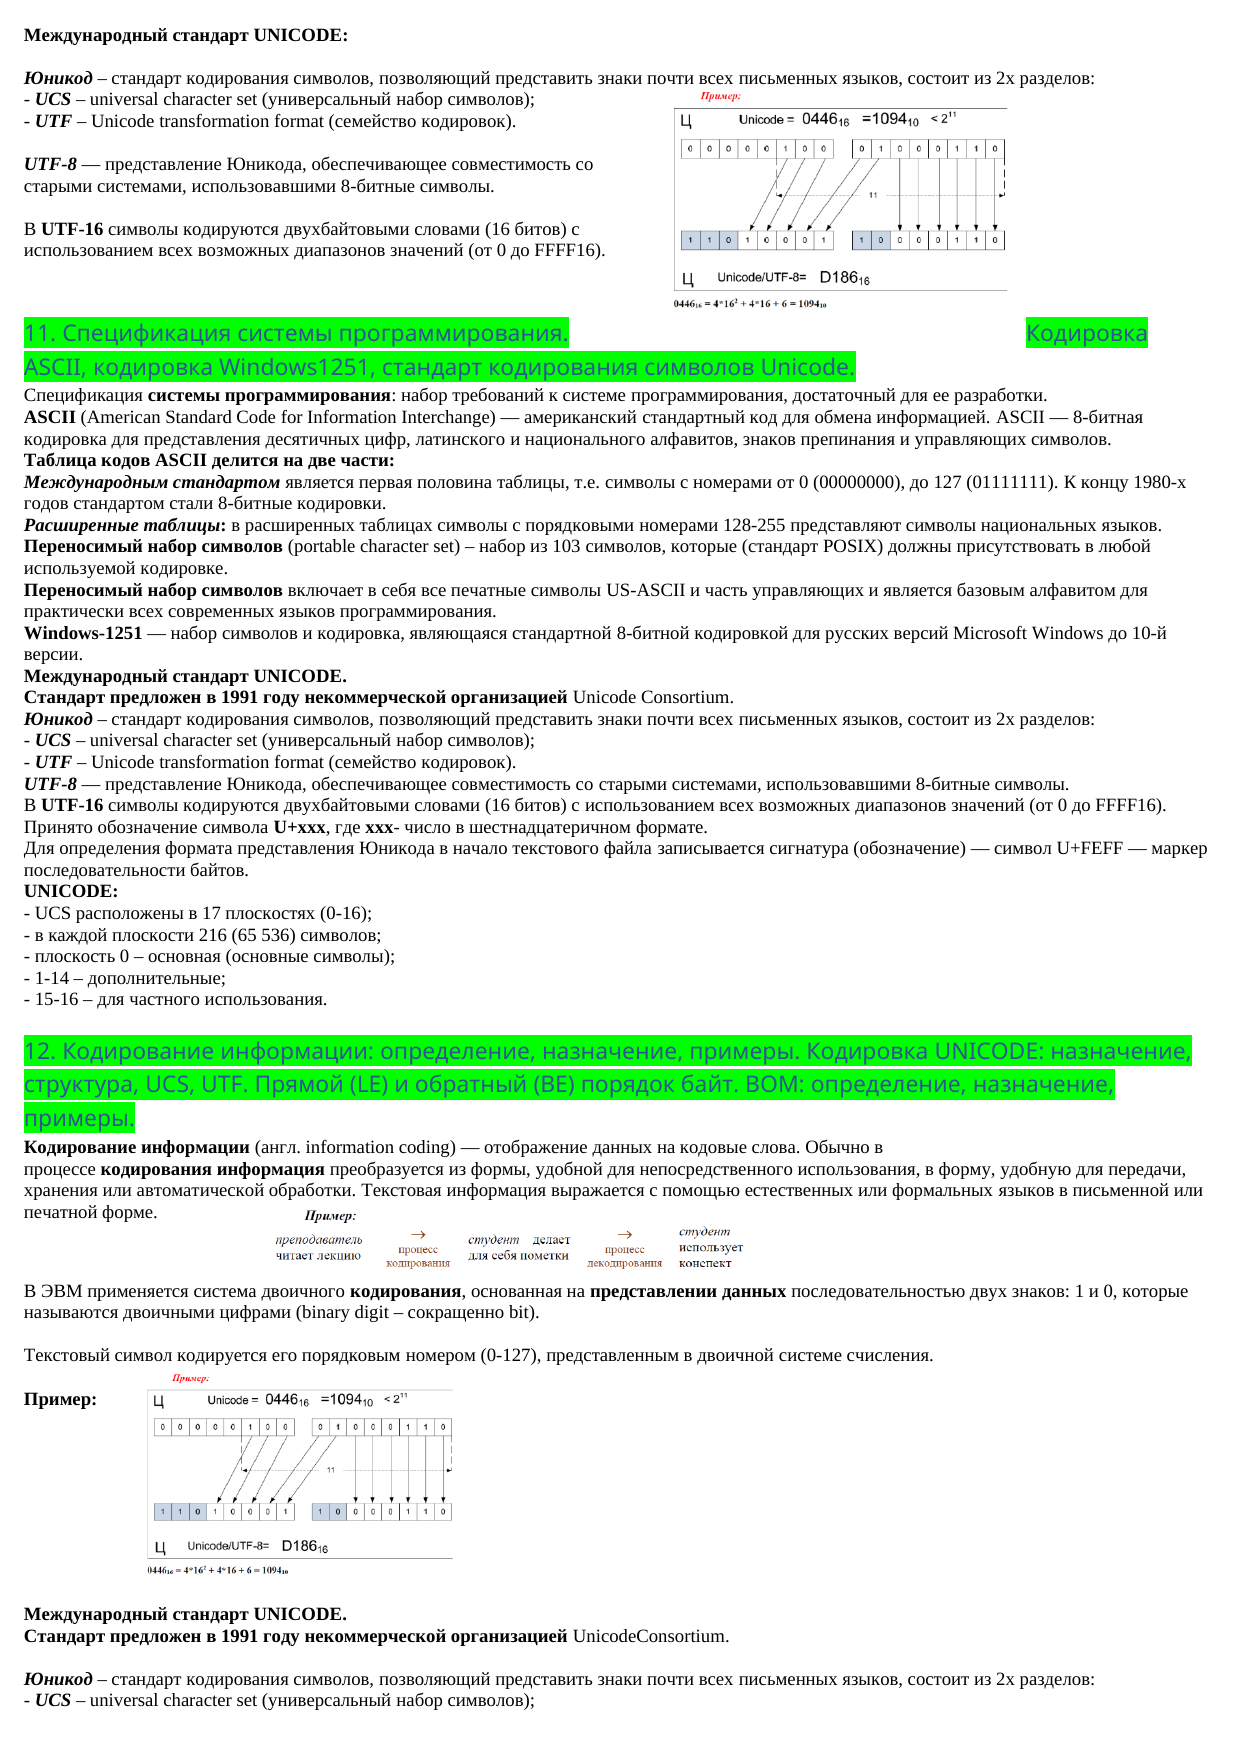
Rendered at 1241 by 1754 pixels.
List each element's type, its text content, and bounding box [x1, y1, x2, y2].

text Стандарт предложен в 1991 году некоммерческой организацией UnicodeConsortium. [24, 1625, 1217, 1646]
text Windows-1251 — набор символов и кодировка, являющаяся стандартной 8-битной кодировкой для русских версий Microsoft Windows до 10-й версии. [24, 622, 1217, 665]
subtitle 11. Спецификация системы программирования. Кодировка ASCII, кодировка Windows1251, стандарт кодирования символов Unicode. [24, 317, 1217, 382]
text Международный стандарт UNICODE. [24, 1603, 1217, 1625]
text Таблица кодов ASCII делится на две части: [24, 449, 1217, 471]
text ASCII (American Standard Code for Information Interchange) — американский стандартный код для обмена информацией. ASCII — 8-битная кодировка для представления десятичных цифр, латинского и национального алфавитов, знаков препинания и управляющих символов. [24, 406, 1217, 449]
text Юникод – стандарт кодирования символов, позволяющий представить знаки почти всех письменных языков, состоит из 2х разделов: [24, 67, 1217, 88]
text - UCS – universal character set (универсальный набор символов); [24, 729, 1217, 751]
text Юникод – стандарт кодирования символов, позволяющий представить знаки почти всех письменных языков, состоит из 2х разделов: [24, 708, 1217, 729]
text - UCS – universal character set (универсальный набор символов); [24, 88, 1217, 110]
text Международный стандарт UNICODE: [24, 24, 1217, 45]
text Юникод – стандарт кодирования символов, позволяющий представить знаки почти всех письменных языков, состоит из 2х разделов: [24, 1668, 1217, 1689]
text Принято обозначение символа U+xxx, где xxx- число в шестнадцатеричном формате. [24, 816, 1217, 837]
text - UTF – Unicode transformation format (семейство кодировок). [24, 751, 1217, 772]
text - UCS – universal character set (универсальный набор символов); [24, 1689, 1217, 1711]
text Международный стандарт UNICODE. [24, 665, 1217, 686]
text Текстовый символ кодируется его порядковым номером (0-127), представленным в двоичной системе счисления. [24, 1344, 1217, 1366]
text - в каждой плоскости 216 (65 536) символов; [24, 923, 1217, 945]
text В UTF-16 символы кодируются двухбайтовыми словами (16 битов) с [24, 218, 743, 239]
text использованием всех возможных диапазонов значений (от 0 до FFFF16). [24, 239, 743, 261]
text Расширенные таблицы: в расширенных таблицах символы с порядковыми номерами 128-255 представляют символы национальных языков. [24, 514, 1217, 535]
text В UTF-16 символы кодируются двухбайтовыми словами (16 битов) с [792, 218, 1217, 239]
text Спецификация системы программирования: набор требований к системе программирования, достаточный для ее разработки. [24, 384, 1217, 406]
text - UTF – Unicode transformation format (семейство кодировок). [24, 110, 1217, 131]
text Стандарт предложен в 1991 году некоммерческой организацией Unicode Consortium. [24, 686, 1217, 708]
text UNICODE: [24, 880, 1217, 902]
text Кодирование информации (англ. information coding) — отображение данных на кодовые слова. Обычно в процессе кодирования информация преобразуется из формы, удобной для непосредственного использования, в форму, удобную для передачи, хранения или автоматической обработки. Текстовая информация выражается с помощью естественных или формальных языков в письменной или печатной форме. [24, 1136, 1217, 1222]
text Для определения формата представления Юникода в начало текстового файла записывается сигнатура (обозначение) — символ U+FEFF — маркер последовательности байтов. [24, 837, 1217, 880]
text Пример: [24, 1387, 1217, 1409]
text - плоскость 0 – основная (основные символы); [24, 945, 1217, 967]
picture [743, 208, 792, 309]
text - UCS расположены в 17 плоскостях (0-16); [24, 902, 1217, 923]
text Переносимый набор символов включает в себя все печатные символы US-ASCII и часть управляющих и является базовым алфавитом для практически всех современных языков программирования. [24, 578, 1217, 622]
text - 15-16 – для частного использования. [24, 988, 1217, 1010]
text Переносимый набор символов (portable character set) – набор из 103 символов, которые (стандарт POSIX) должны присутствовать в любой используемой кодировке. [24, 535, 1217, 578]
text UTF-8 — представление Юникода, обеспечивающее совместимость со старыми системами, использовавшими 8-битные символы. [24, 772, 1217, 794]
text - 1-14 – дополнительные; [24, 967, 1217, 988]
text В UTF-16 символы кодируются двухбайтовыми словами (16 битов) с использованием всех возможных диапазонов значений (от 0 до FFFF16). [24, 794, 1217, 816]
text UTF-8 — представление Юникода, обеспечивающее совместимость со [24, 153, 1217, 174]
text В ЭВМ применяется система двоичного кодирования, основанная на представлении данных последовательностью двух знаков: 1 и 0, которые называются двоичными цифрами (binary digit – сокращенно bit). [540, 1280, 1217, 1323]
subtitle 12. Кодирование информации: определение, назначение, примеры. Кодировка UNICODE: назначение, структура, UCS, UTF. Прямой (LE) и обратный (BE) порядок байт. BOM: определение, назначение, примеры. [24, 1035, 1217, 1133]
text старыми системами, использовавшими 8-битные символы. [24, 174, 1217, 196]
picture [212, 1481, 256, 1576]
text использованием всех возможных диапазонов значений (от 0 до FFFF16). [792, 239, 1217, 261]
text Международным стандартом является первая половина таблицы, т.е. символы с номерами от 0 (00000000), до 127 (01111111). К концу 1980-х годов стандартом стали 8-битные кодировки. [24, 471, 1217, 514]
